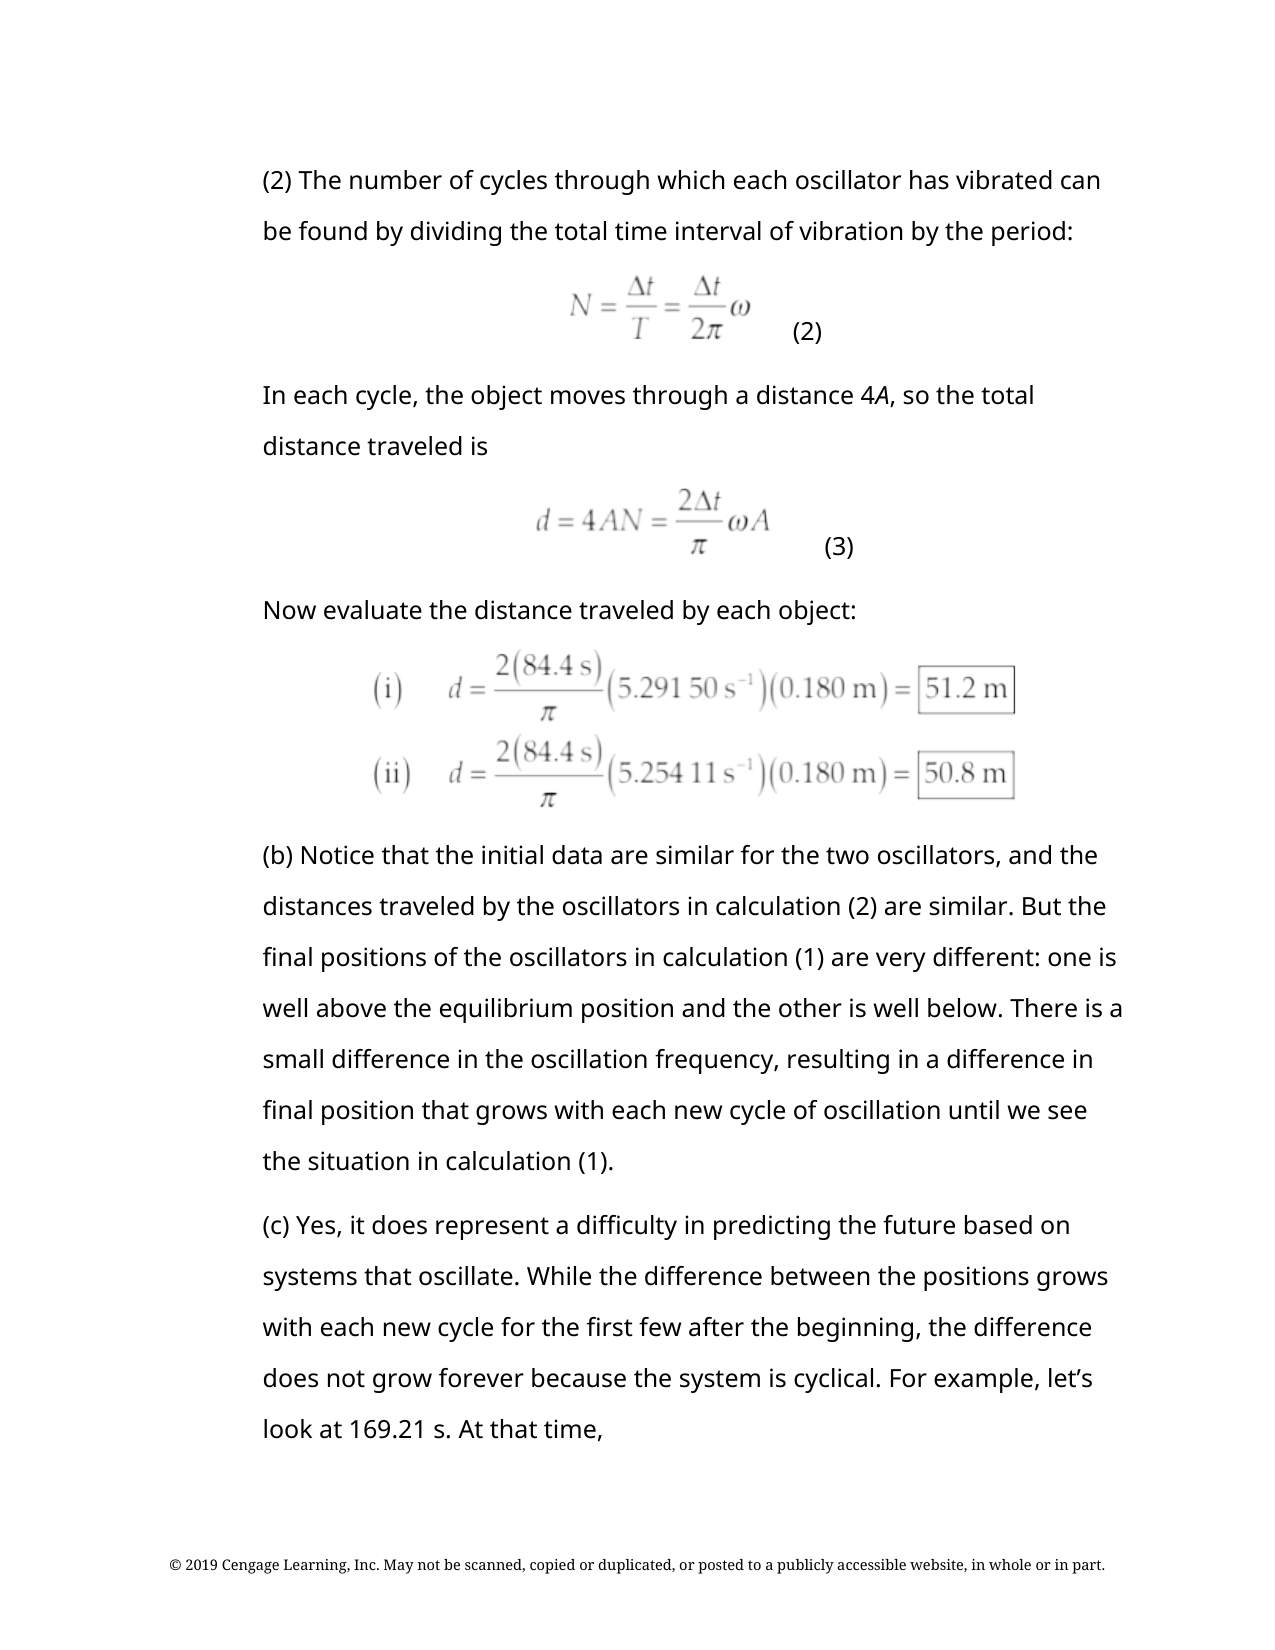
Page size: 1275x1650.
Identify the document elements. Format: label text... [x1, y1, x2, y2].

text Now evaluate the distance traveled by each object: [262, 592, 1125, 626]
text (3) [262, 479, 1125, 563]
text In each cycle, the object moves through a distance 4A, so the total distance traveled is [262, 377, 1125, 462]
text (c) Yes, it does represent a difficulty in predicting the future based on systems that oscillate. While the difference between the positions grows with each new cycle for the first few after the beginning, the difference does not grow forever because the system is cyclical. For example, let’s look at 169.21 s. At that time, [262, 1207, 1125, 1446]
text (2) The number of cycles through which each oscillator has vibrated can be found by dividing the total time interval of vibration by the period: [262, 162, 1125, 248]
text (b) Notice that the initial data are similar for the two oscillators, and the distances traveled by the oscillators in calculation (2) are similar. But the final positions of the oscillators in calculation (1) are very different: one is well above the equilibrium position and the other is well below. There is a small difference in the oscillation frequency, resulting in a difference in final position that grows with each new cycle of oscillation until we see the situation in calculation (1). [262, 838, 1125, 1178]
text (2) [262, 264, 1125, 348]
